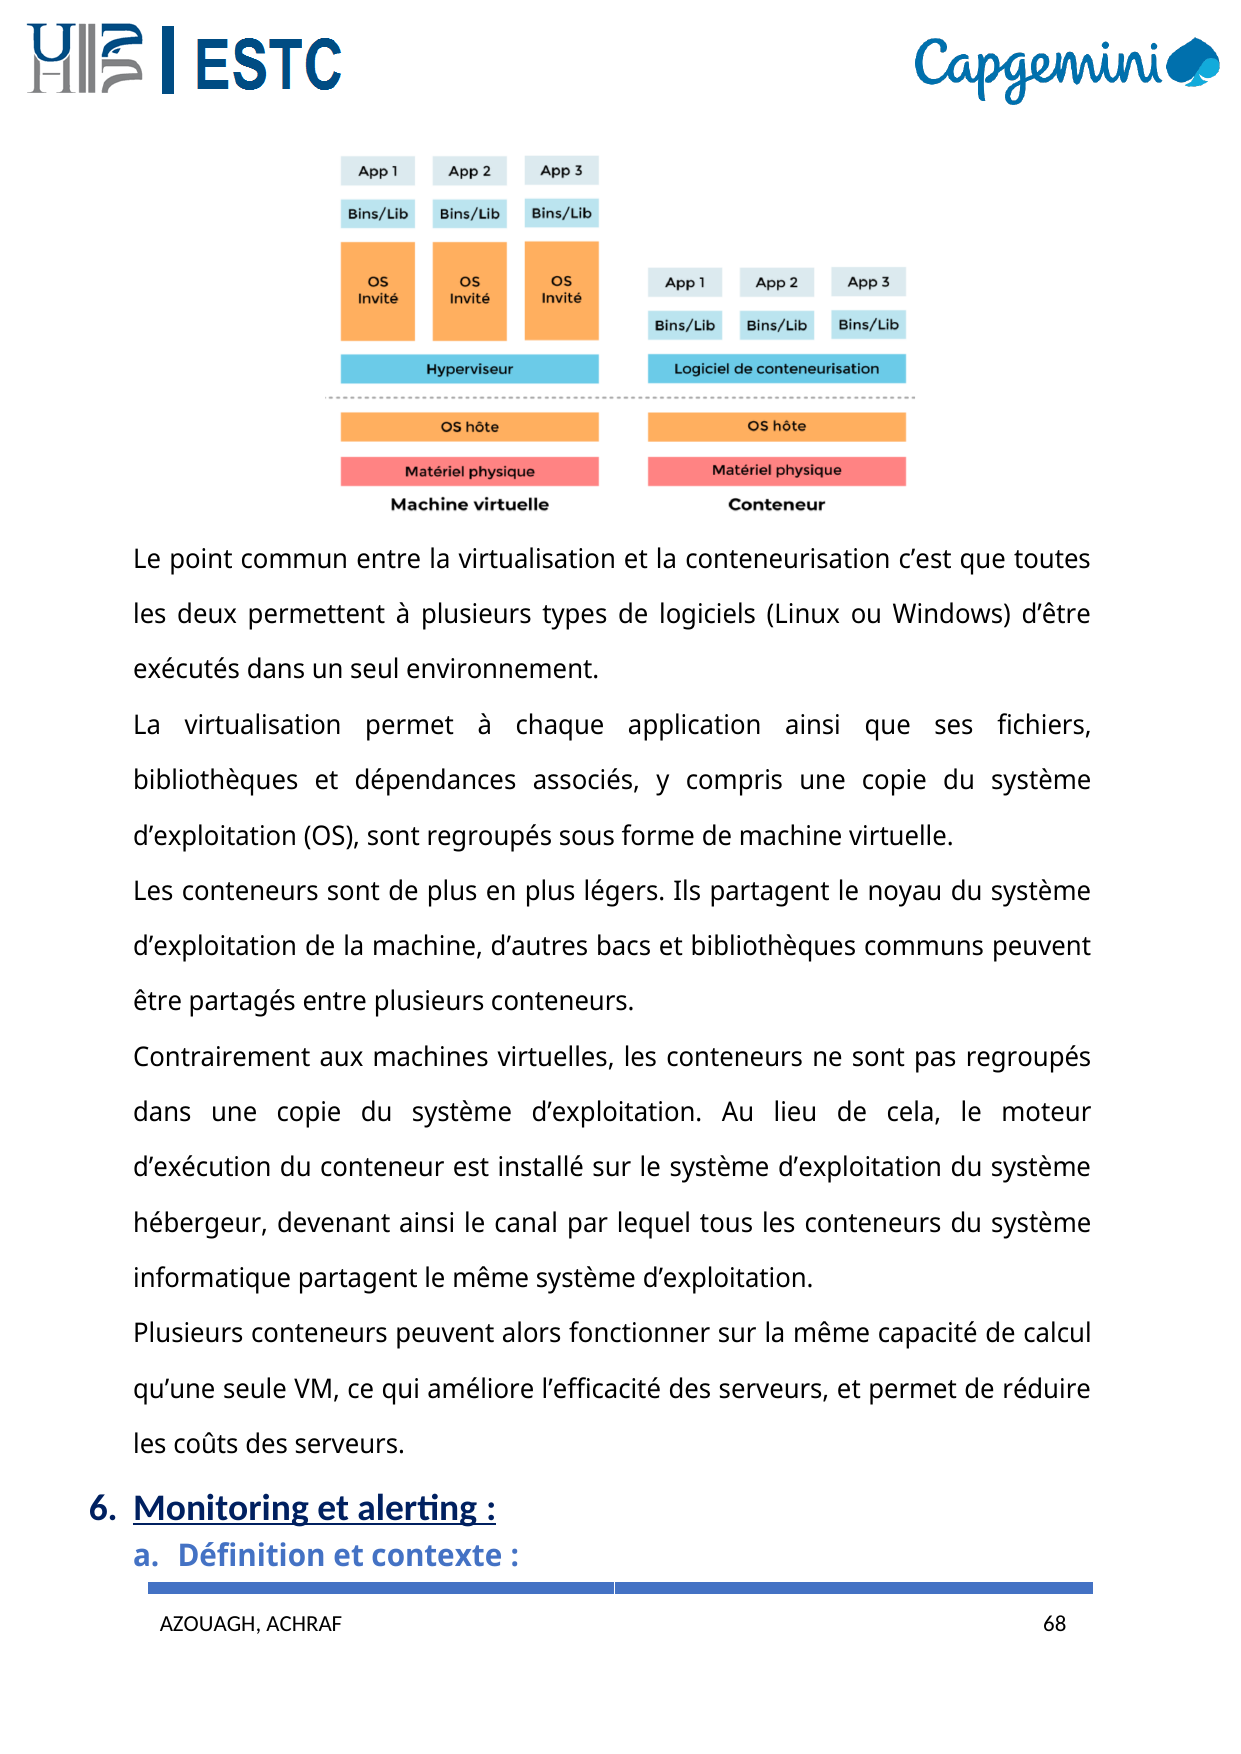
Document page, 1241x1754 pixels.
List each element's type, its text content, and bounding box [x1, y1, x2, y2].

text Contrairement aux machines virtuelles, les conteneurs ne sont pas regroupés dans une copie du système d’exploitation. Au lieu de cela, le moteur d’exécution du conteneur est installé sur le système d’exploitation du système hébergeur, devenant ainsi le canal par lequel tous les conteneurs du système informatique partagent le même système d’exploitation. [133, 1037, 1093, 1295]
picture [21, 16, 351, 112]
picture [325, 148, 916, 521]
text Les conteneurs sont de plus en plus légers. Ils partagent le noyau du système d’exploitation de la machine, d’autres bacs et bibliothèques communs peuvent être partagés entre plusieurs conteneurs. [133, 871, 1093, 1019]
text Plusieurs conteneurs peuvent alors fonctionner sur la même capacité de calcul qu’une seule VM, ce qui améliore l’efficacité des serveurs, et permet de réduire les coûts des serveurs. [133, 1314, 1093, 1461]
text La virtualisation permet à chaque application ainsi que ses fichiers, bibliothèques et dépendances associés, y compris une copie du système d’exploitation (OS), sont regroupés sous forme de machine virtuelle. [133, 705, 1093, 853]
text Le point commun entre la virtualisation et la conteneurisation c’est que toutes les deux permettent à plusieurs types de logiciels (Linux ou Windows) d’être exécutés dans un seul environnement. [133, 539, 1093, 687]
subtitle Définition et contexte : [133, 1533, 1093, 1576]
picture [915, 37, 1221, 105]
subtitle Monitoring et alerting : [88, 1484, 1093, 1530]
